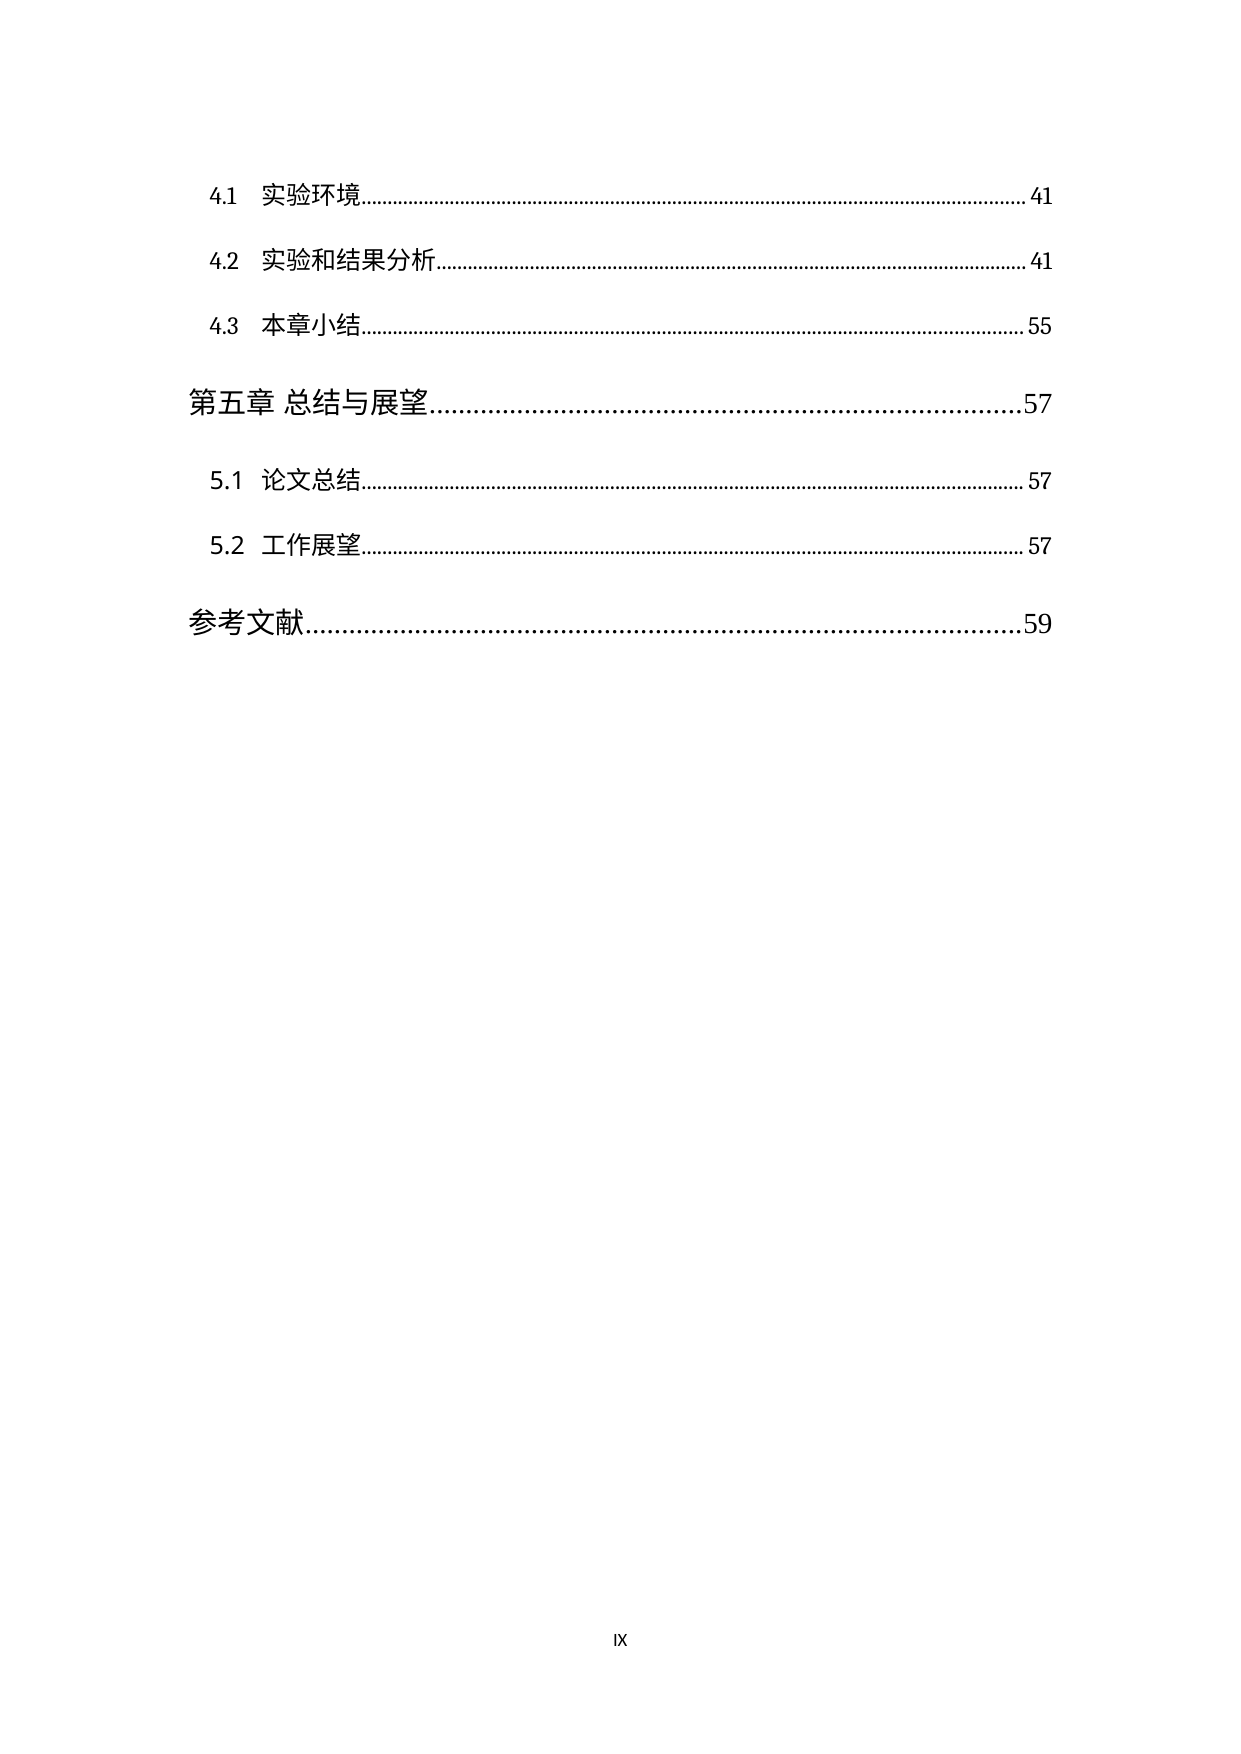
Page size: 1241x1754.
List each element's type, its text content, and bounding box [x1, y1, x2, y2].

text 第五章 总结与展望 57 [187, 369, 1053, 434]
text 4.1 实验环境 41 [209, 162, 1053, 227]
text 4.2 实验和结果分析 41 [209, 227, 1053, 292]
text 5.1 论文总结 57 [209, 447, 1053, 512]
text 5.2 工作展望 57 [209, 512, 1053, 577]
text 参考文献 59 [187, 589, 1053, 654]
text 4.3 本章小结 55 [209, 292, 1053, 357]
